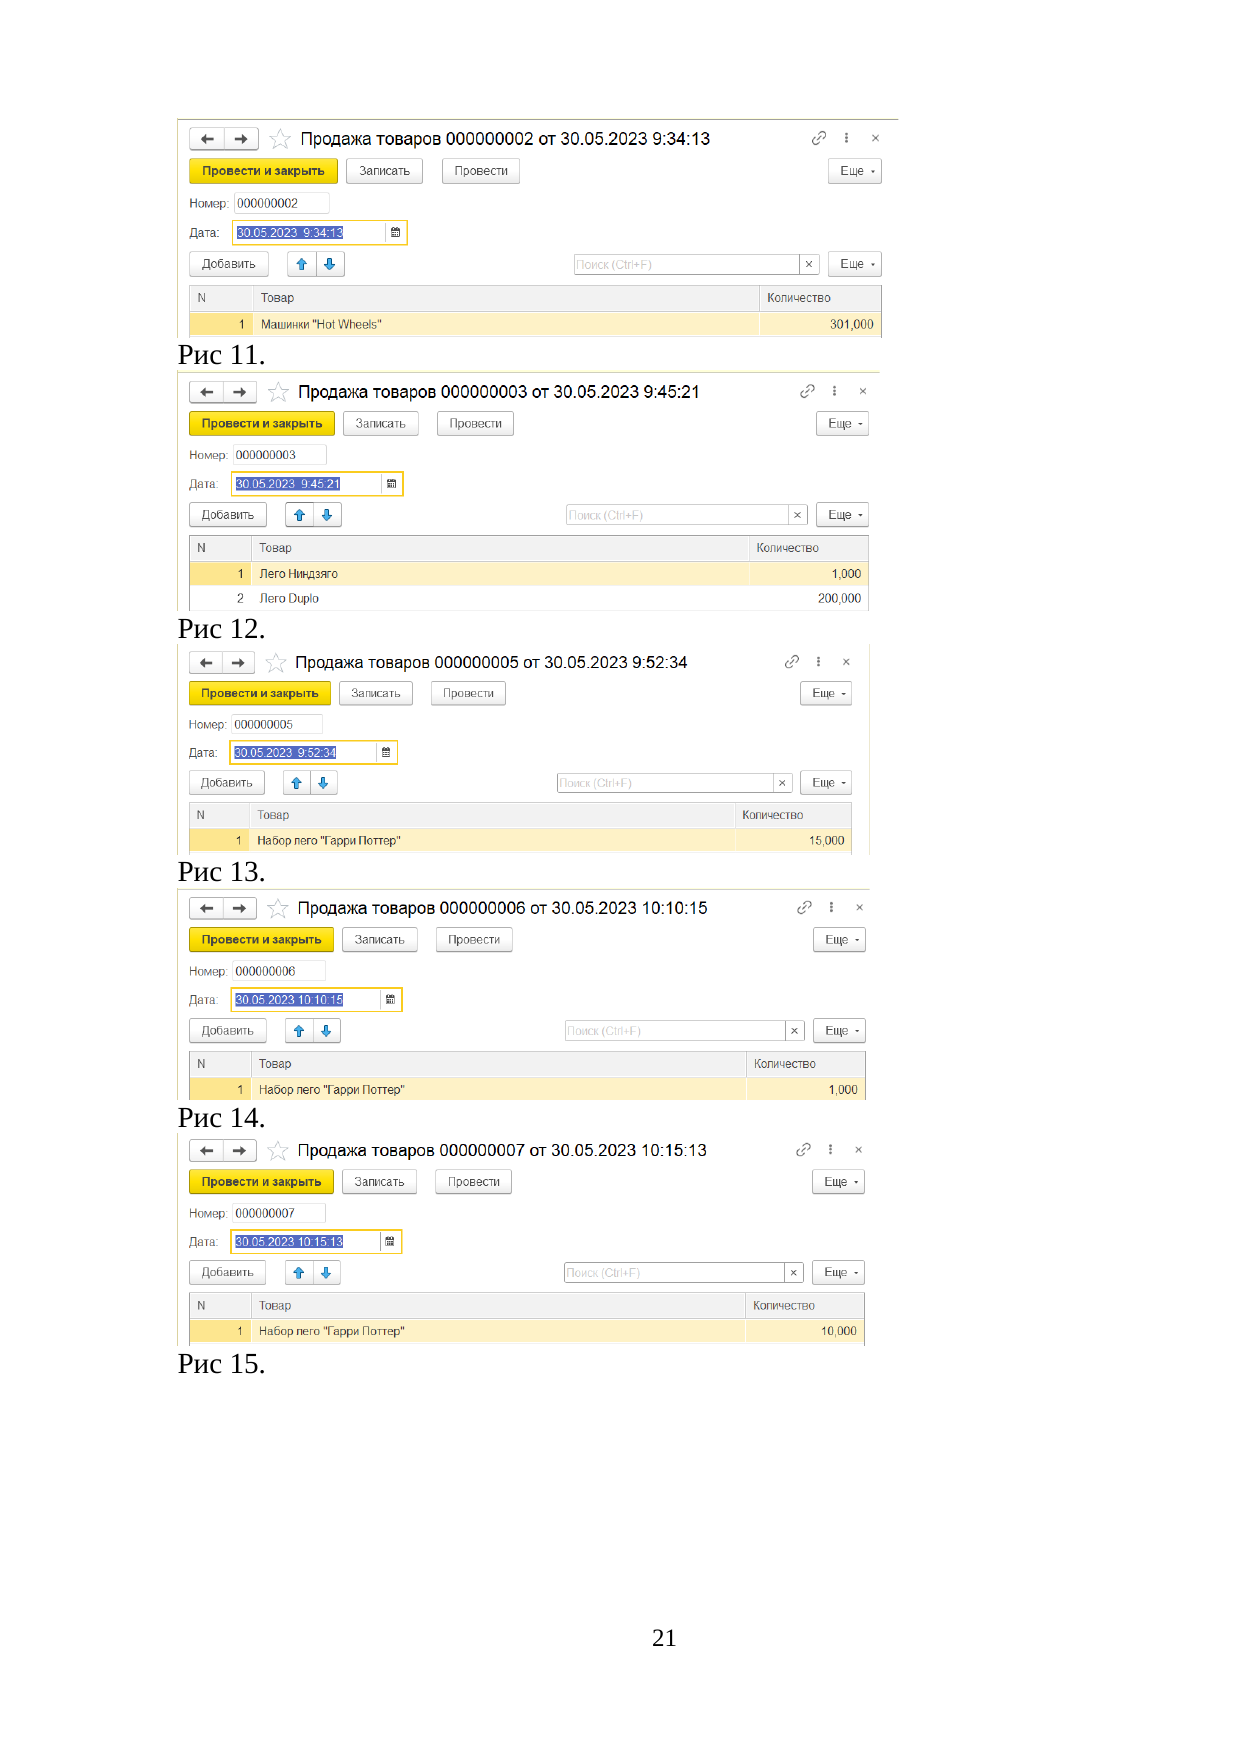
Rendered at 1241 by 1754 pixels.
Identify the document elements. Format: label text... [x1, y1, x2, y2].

text Рис 11. [177, 337, 1152, 371]
text Рис 12. [177, 611, 1152, 644]
text Рис 15. [177, 1346, 1152, 1379]
text Рис 14. [177, 1100, 1152, 1133]
picture [177, 118, 899, 338]
picture [177, 644, 870, 855]
picture [177, 888, 870, 1100]
picture [177, 1133, 869, 1346]
text Рис 13. [177, 854, 1152, 888]
picture [177, 370, 880, 611]
